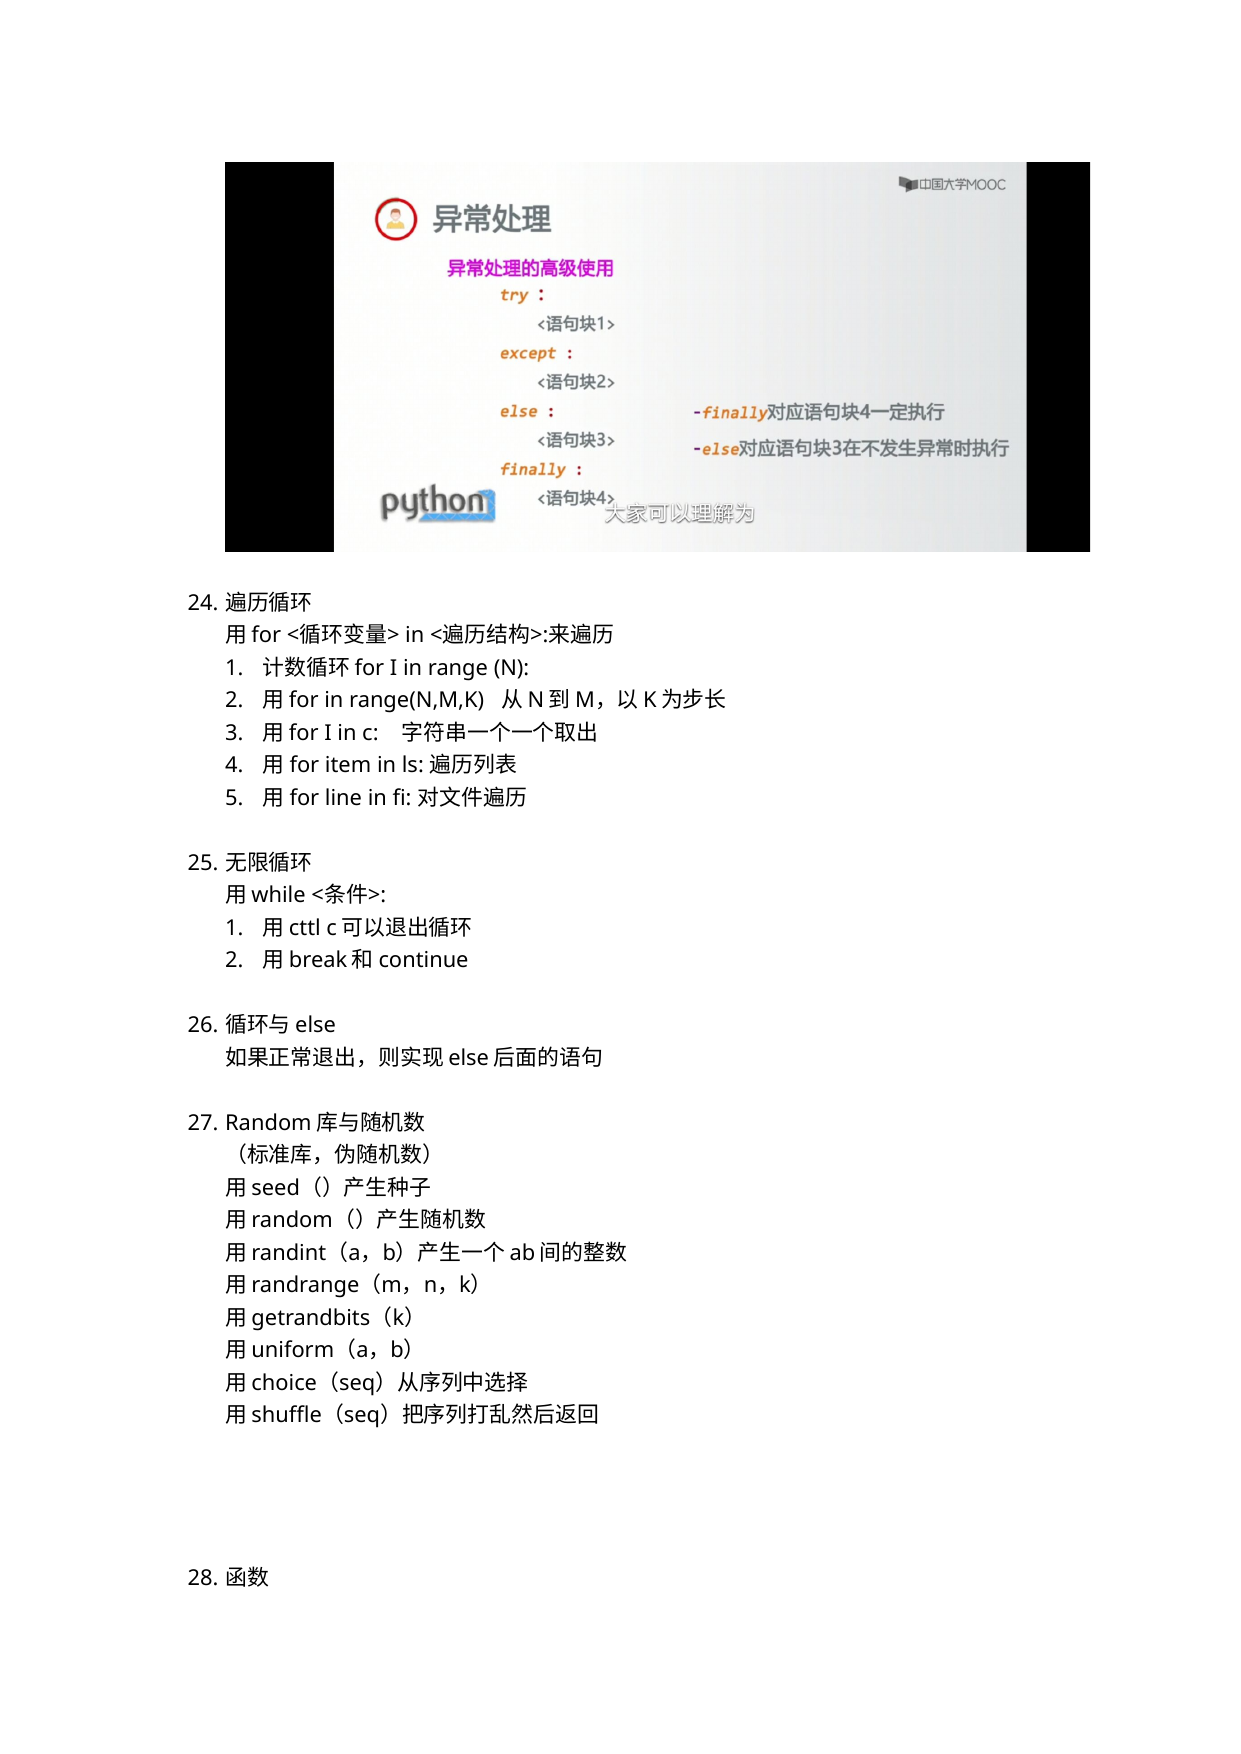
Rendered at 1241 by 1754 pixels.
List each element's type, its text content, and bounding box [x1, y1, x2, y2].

list 用uniform（a，b） [225, 1332, 1053, 1364]
list 用 for line in fi: 对文件遍历 [225, 779, 1053, 812]
list 如果正常退出，则实现else后面的语句 [225, 1039, 1053, 1072]
list 用getrandbits（k） [225, 1299, 1053, 1332]
list 用cttl c可以退出循环 [225, 909, 1053, 942]
list 用shuffle（seq）把序列打乱然后返回 [225, 1397, 1053, 1429]
list 用for I in c: 字符串一个一个取出 [225, 714, 1053, 747]
list Random库与随机数 [187, 1104, 1053, 1137]
list 计数循环for I in range (N): [225, 649, 1053, 682]
list 用seed（）产生种子 [225, 1169, 1053, 1202]
list 无限循环 [187, 844, 1053, 877]
list 用while <条件>: [225, 877, 1053, 909]
list 用for in range(N,M,K) 从N到M，以K为步长 [225, 682, 1053, 714]
list 遍历循环 [187, 584, 1053, 617]
list 用randint（a，b）产生一个ab间的整数 [225, 1234, 1053, 1267]
list 用 for item in ls: 遍历列表 [225, 747, 1053, 779]
list 循环与else [187, 1007, 1053, 1039]
list 用for <循环变量> in <遍历结构>:来遍历 [225, 617, 1053, 649]
list 用choice（seq）从序列中选择 [225, 1364, 1053, 1397]
list 用random（）产生随机数 [225, 1202, 1053, 1234]
list 函数 [187, 1559, 1053, 1592]
list 用randrange（m，n，k） [225, 1267, 1053, 1299]
list 用break和 continue [225, 942, 1053, 974]
list （标准库，伪随机数） [225, 1137, 1053, 1169]
picture [225, 162, 1091, 552]
